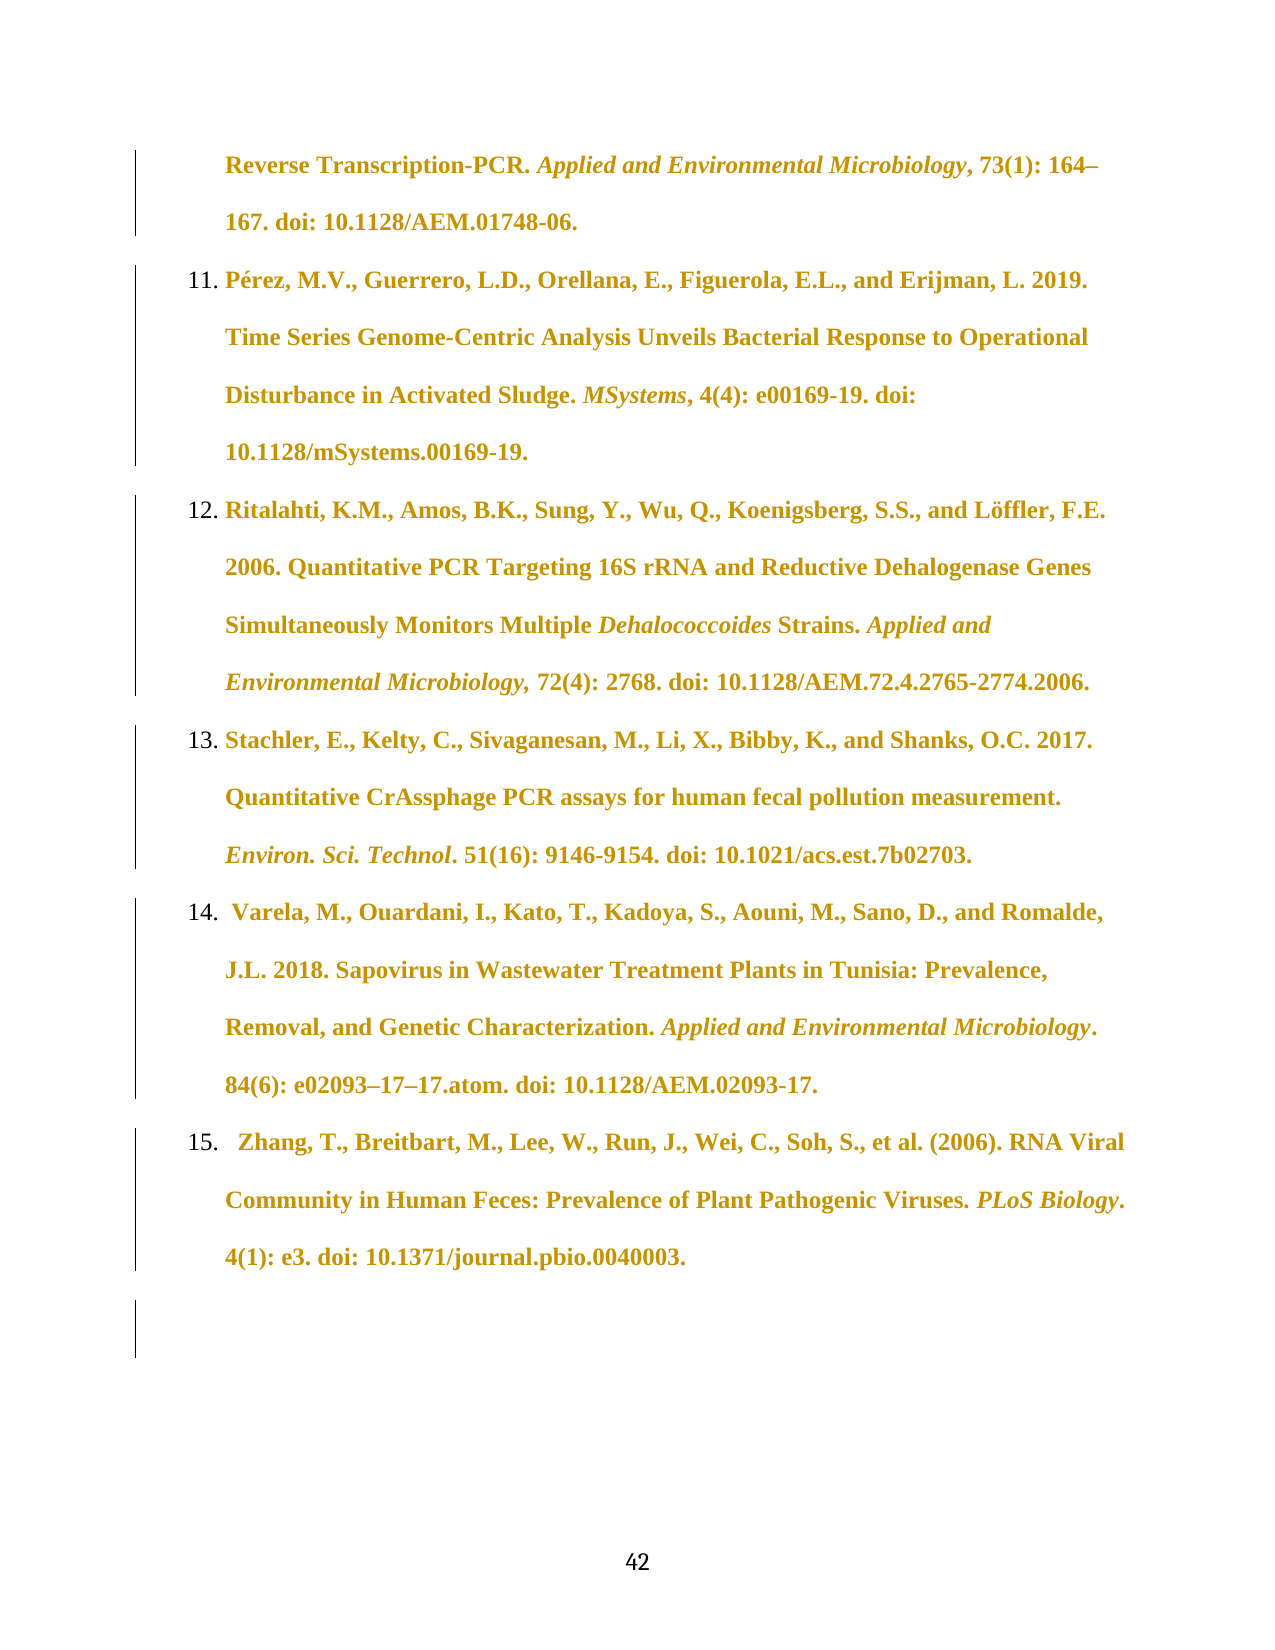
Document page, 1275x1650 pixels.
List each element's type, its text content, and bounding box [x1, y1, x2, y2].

list Zhang, T., Breitbart, M., Lee, W., Run, J., Wei, C., Soh, S., et al. (2006). RNA Viral Community in Human Feces: Prevalence of Plant Pathogenic Viruses. PLoS Biology. 4(1): e3. doi: 10.1371/journal.pbio.0040003. [187, 1127, 1125, 1271]
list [187, 150, 1125, 236]
list Ritalahti, K.M., Amos, B.K., Sung, Y., Wu, Q., Koenigsberg, S.S., and Löffler, F.E. 2006. Quantitative PCR Targeting 16S rRNA and Reductive Dehalogenase Genes Simultaneously Monitors Multiple Dehalococcoides Strains. Applied and Environmental Microbiology, 72(4): 2768. doi: 10.1128/AEM.72.4.2765-2774.2006. [187, 495, 1125, 696]
list Stachler, E., Kelty, C., Sivaganesan, M., Li, X., Bibby, K., and Shanks, O.C. 2017. Quantitative CrAssphage PCR assays for human fecal pollution measurement. Environ. Sci. Technol. 51(16): 9146-9154. doi: 10.1021/acs.est.7b02703. [187, 725, 1125, 869]
list Varela, M., Ouardani, I., Kato, T., Kadoya, S., Aouni, M., Sano, D., and Romalde, J.L. 2018. Sapovirus in Wastewater Treatment Plants in Tunisia: Prevalence, Removal, and Genetic Characterization. Applied and Environmental Microbiology. 84(6): e02093–17–17.atom. doi: 10.1128/AEM.02093-17. [187, 897, 1125, 1099]
list Pérez, M.V., Guerrero, L.D., Orellana, E., Figuerola, E.L., and Erijman, L. 2019. Time Series Genome-Centric Analysis Unveils Bacterial Response to Operational Disturbance in Activated Sludge. MSystems, 4(4): e00169-19. doi: 10.1128/mSystems.00169-19. [187, 265, 1125, 466]
